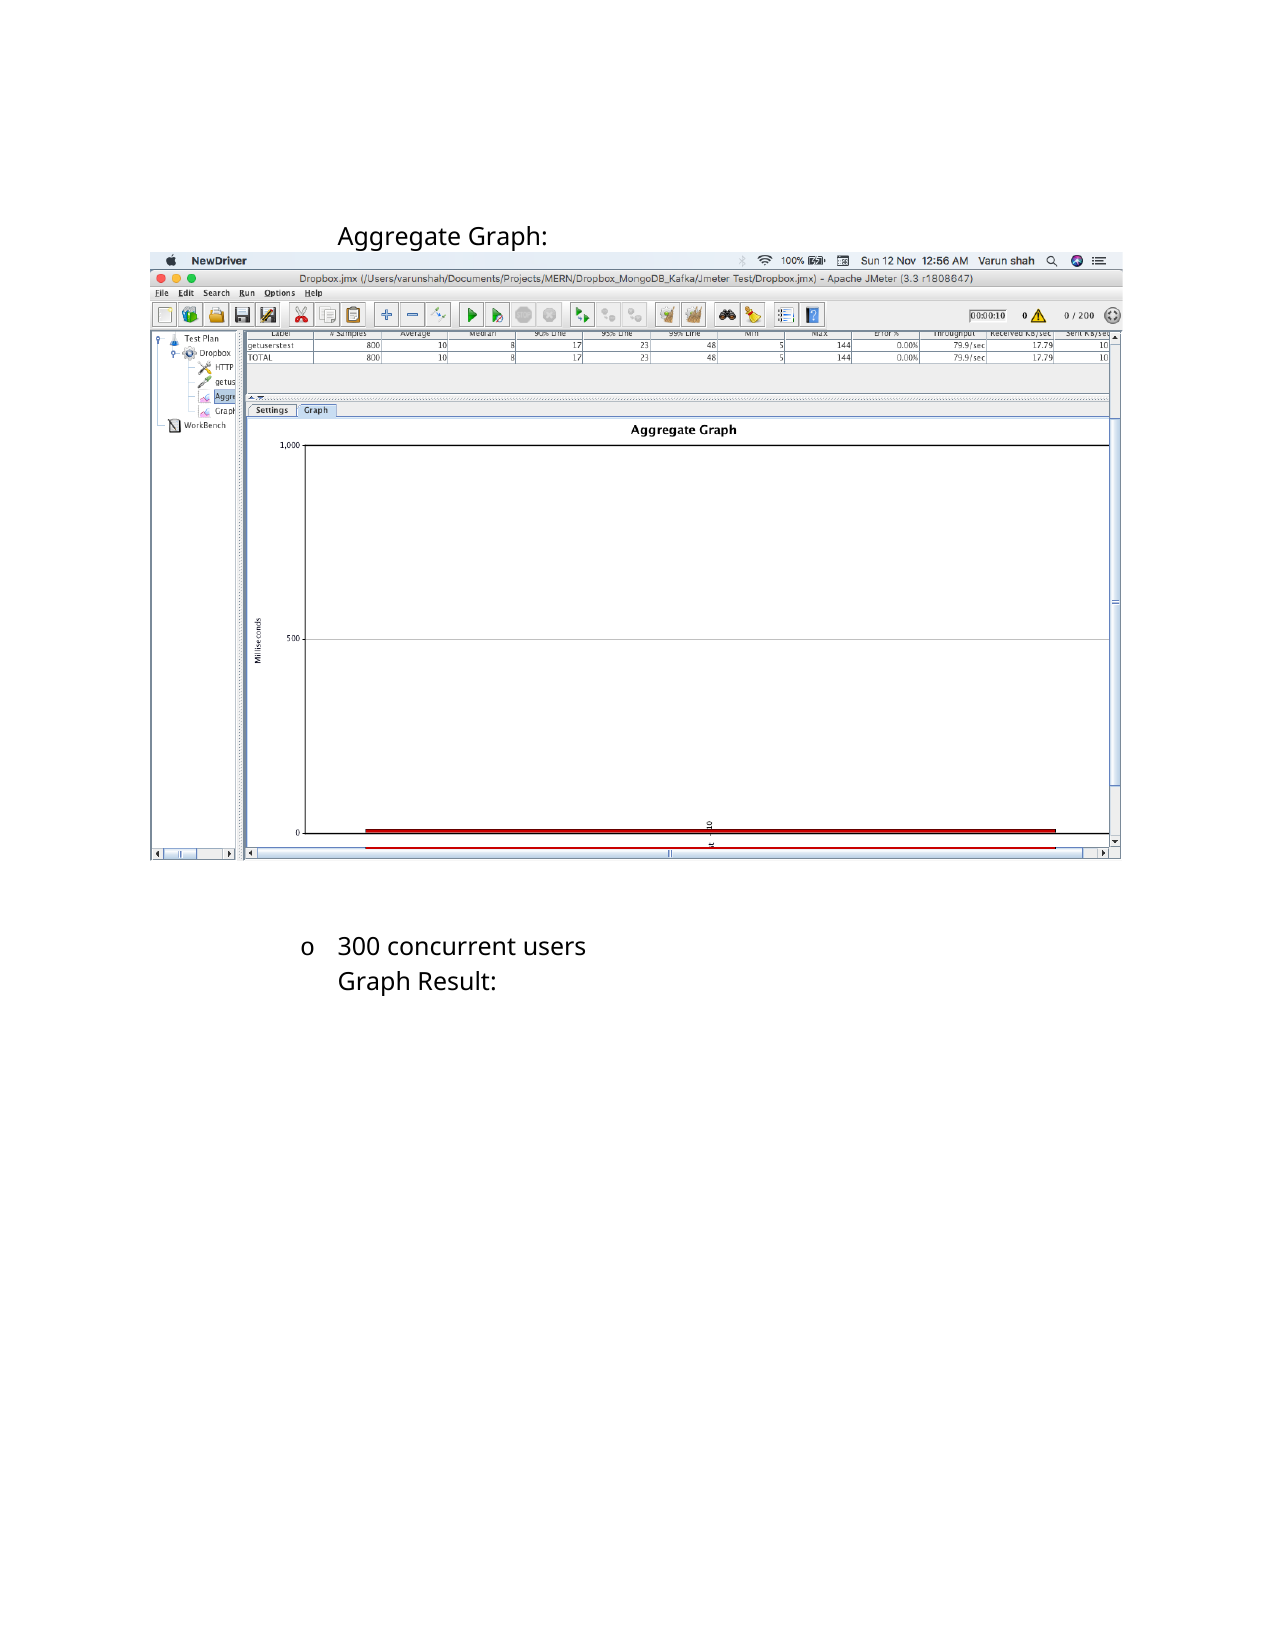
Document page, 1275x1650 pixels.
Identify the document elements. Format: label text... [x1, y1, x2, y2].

text Aggregate Graph: [337, 218, 1125, 252]
list 300 concurrent users [300, 929, 1125, 963]
text Graph Result: [337, 963, 1125, 997]
picture [150, 252, 1123, 861]
